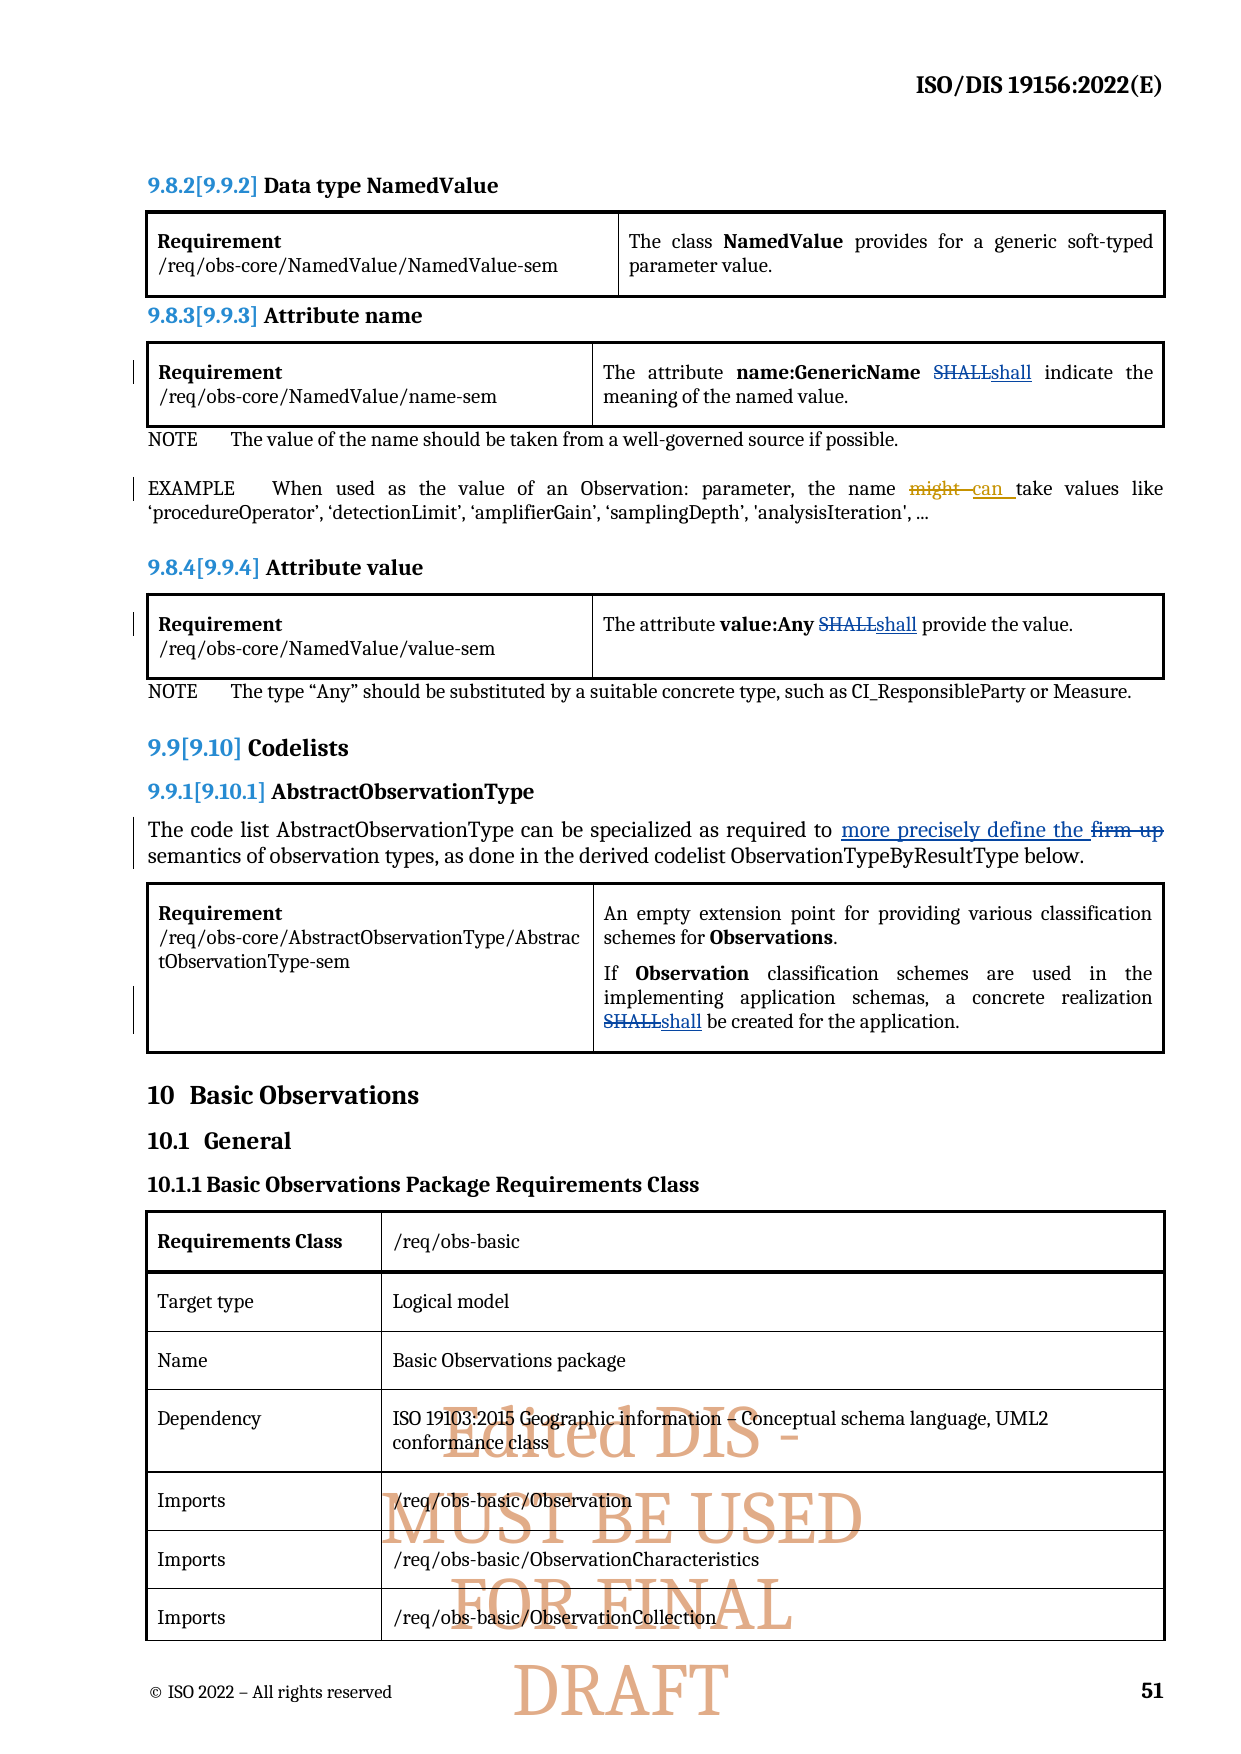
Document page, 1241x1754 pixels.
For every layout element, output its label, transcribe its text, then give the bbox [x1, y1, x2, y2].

table_cell ISO 19103:2015 Geographic information – Conceptual schema language, UML2 conformance class [382, 1390, 1163, 1471]
table_cell Imports [148, 1473, 381, 1530]
text The code list AbstractObservationType can be specialized as required to semantics of observation types, as done in the derived codelist ObservationTypeByResultType below. [148, 817, 1163, 869]
subtitle Data type NamedValue [148, 174, 1163, 198]
text EXAMPLE When used as the value of an Observation: parameter, the name take values like ‘procedureOperator’, ‘detectionLimit’, ‘amplifierGain’, ‘samplingDepth’, 'analysisIteration', ... [148, 477, 1163, 525]
table_header Requirement /req/obs-core/NamedValue/value-sem [149, 596, 592, 677]
table_cell Target type [148, 1274, 381, 1331]
subtitle Basic Observations [148, 1082, 1163, 1110]
subtitle Attribute name [148, 304, 1163, 328]
table_cell Dependency [148, 1390, 381, 1471]
subtitle Attribute value [148, 556, 1163, 580]
table_header An empty extension point for providing various classification schemes for Observations. If Observation classification schemes are used in the implementing application schemas, a concrete realization be created for the application. [594, 885, 1162, 1051]
table_header Requirement /req/obs-core/AbstractObservationType/AbstractObservationType-sem [149, 885, 593, 1051]
table_cell Name [148, 1332, 381, 1389]
text NOTE The type “Any” should be substituted by a suitable concrete type, such as CI_ResponsibleParty or Measure. [148, 680, 1163, 704]
table_cell Basic Observations package [382, 1332, 1163, 1389]
subtitle AbstractObservationType [148, 780, 1163, 804]
table_cell Imports [148, 1531, 381, 1588]
subtitle Basic Observations Package Requirements Class [148, 1173, 1163, 1197]
table_cell Logical model [382, 1274, 1163, 1331]
table_cell /req/obs-basic/Observation [382, 1473, 1163, 1530]
table_header The class NamedValue provides for a generic soft-typed parameter value. [619, 214, 1163, 295]
table_header /req/obs-basic [382, 1213, 1163, 1270]
table_header Requirement /req/obs-core/NamedValue/NamedValue-sem [148, 214, 618, 295]
subtitle General [148, 1129, 1163, 1155]
table_header Requirements Class [148, 1213, 381, 1270]
table_header Requirement /req/obs-core/NamedValue/name-sem [149, 344, 592, 425]
table_cell /req/obs-basic/ObservationCollection [382, 1589, 1163, 1640]
text NOTE The value of the name should be taken from a well-governed source if possible. [148, 428, 1163, 452]
table_cell Imports [148, 1589, 381, 1640]
subtitle Codelists [148, 735, 1163, 761]
table_cell /req/obs-basic/ObservationCharacteristics [382, 1531, 1163, 1588]
table_header The attribute value:Any provide the value. [593, 596, 1162, 677]
table_header The attribute name:GenericName indicate the meaning of the named value. [593, 344, 1162, 425]
